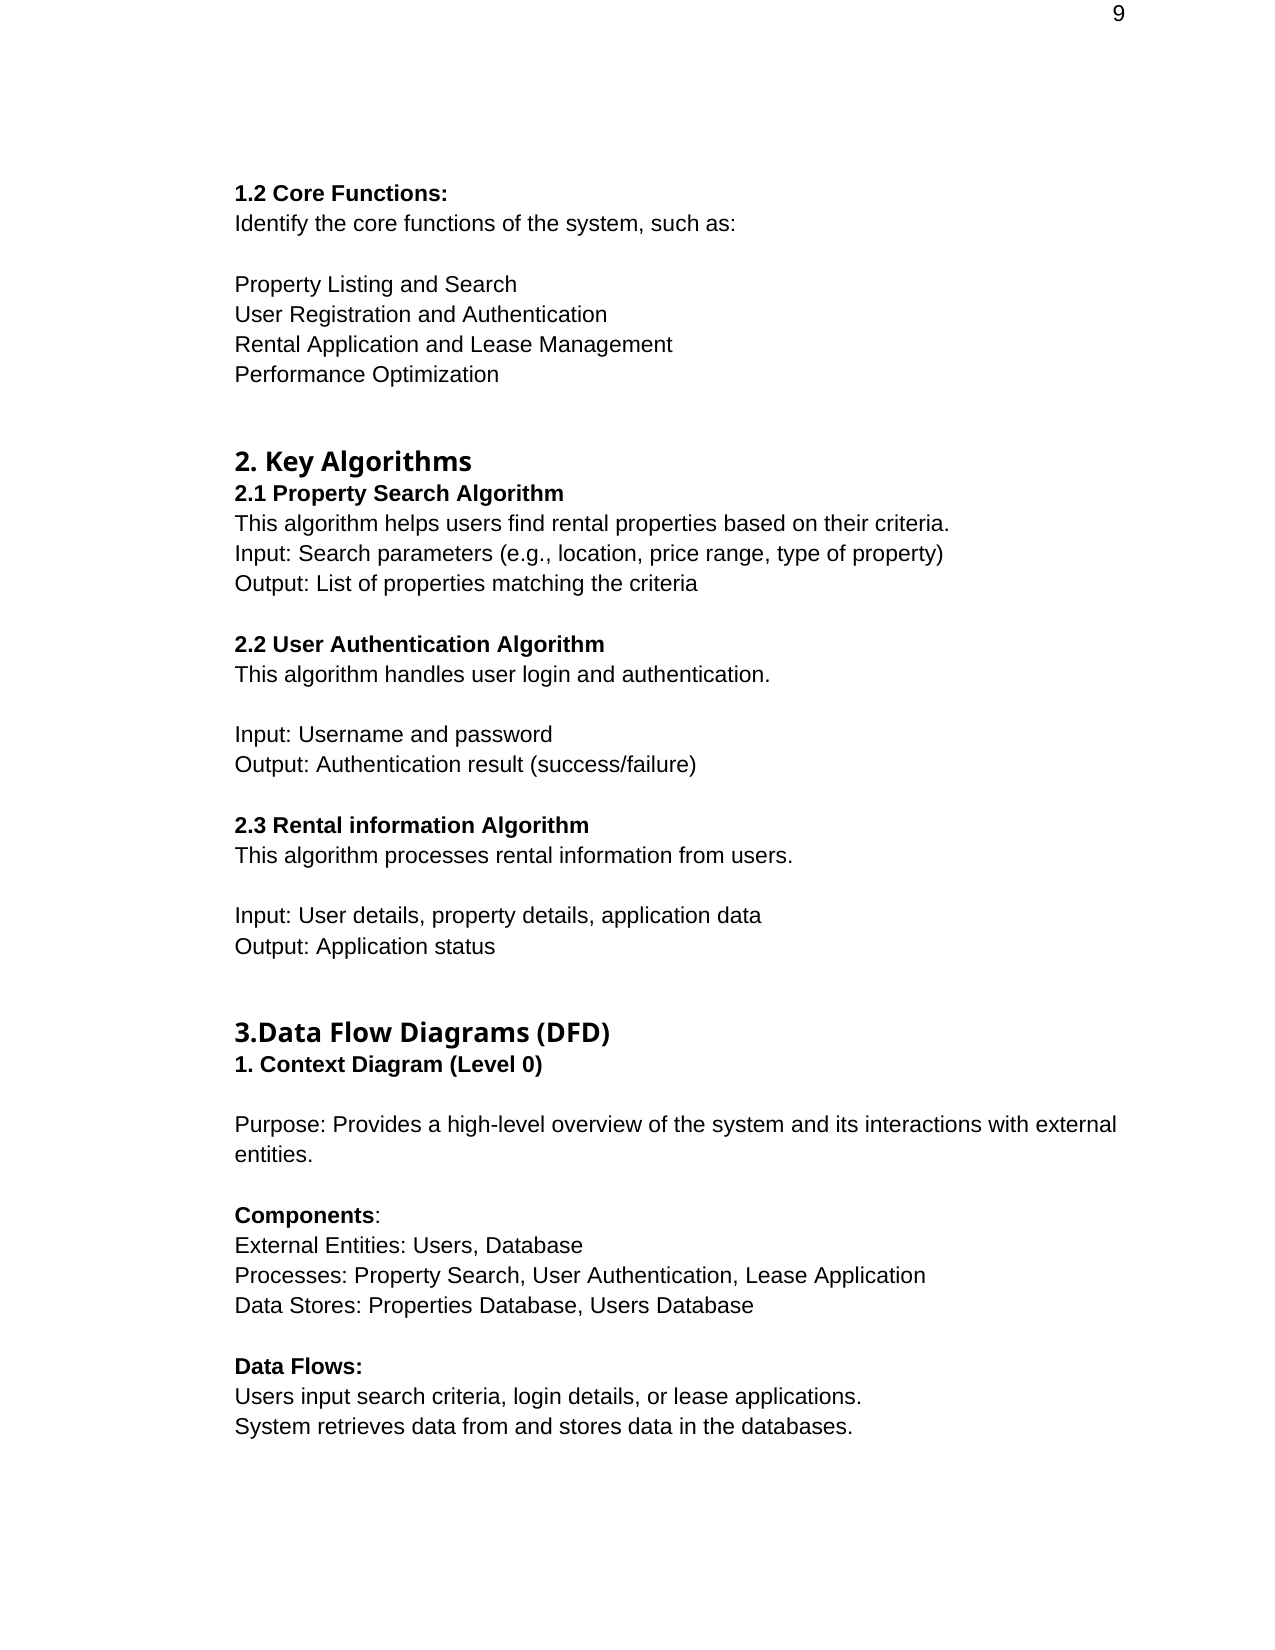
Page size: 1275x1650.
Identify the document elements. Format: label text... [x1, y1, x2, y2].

text Input: User details, property details, application data [234, 902, 1125, 929]
text Performance Optimization [234, 361, 1125, 388]
text Property Listing and Search [234, 271, 1125, 297]
text Output: Authentication result (success/failure) [234, 751, 1125, 778]
text System retrieves data from and stores data in the databases. [234, 1413, 1125, 1440]
text Identify the core functions of the system, such as: [234, 210, 1125, 237]
text User Registration and Authentication [234, 301, 1125, 327]
text External Entities: Users, Database [234, 1232, 1125, 1258]
text Purpose: Provides a high-level overview of the system and its interactions with external entities. [234, 1111, 1125, 1168]
subtitle 3.Data Flow Diagrams (DFD) [234, 1014, 1125, 1051]
text 2.2 User Authentication Algorithm [234, 631, 1125, 657]
text Components: [234, 1202, 1125, 1228]
text Output: Application status [234, 933, 1125, 959]
text Input: Search parameters (e.g., location, price range, type of property) [234, 540, 1125, 566]
text 1.2 Core Functions: [234, 180, 1125, 207]
text Data Stores: Properties Database, Users Database [234, 1292, 1125, 1319]
text Data Flows: [234, 1353, 1125, 1379]
text 2.1 Property Search Algorithm [234, 479, 1125, 506]
text Rental Application and Lease Management [234, 331, 1125, 358]
text Processes: Property Search, User Authentication, Lease Application [234, 1262, 1125, 1289]
text This algorithm processes rental information from users. [234, 842, 1125, 868]
text 2.3 Rental information Algorithm [234, 812, 1125, 838]
text This algorithm helps users find rental properties based on their criteria. [234, 510, 1125, 536]
text Users input search criteria, login details, or lease applications. [234, 1383, 1125, 1409]
text This algorithm handles user login and authentication. [234, 661, 1125, 687]
text Input: Username and password [234, 721, 1125, 748]
subtitle 2. Key Algorithms [234, 443, 1125, 479]
text Output: List of properties matching the criteria [234, 570, 1125, 597]
text 1. Context Diagram (Level 0) [234, 1051, 1125, 1077]
